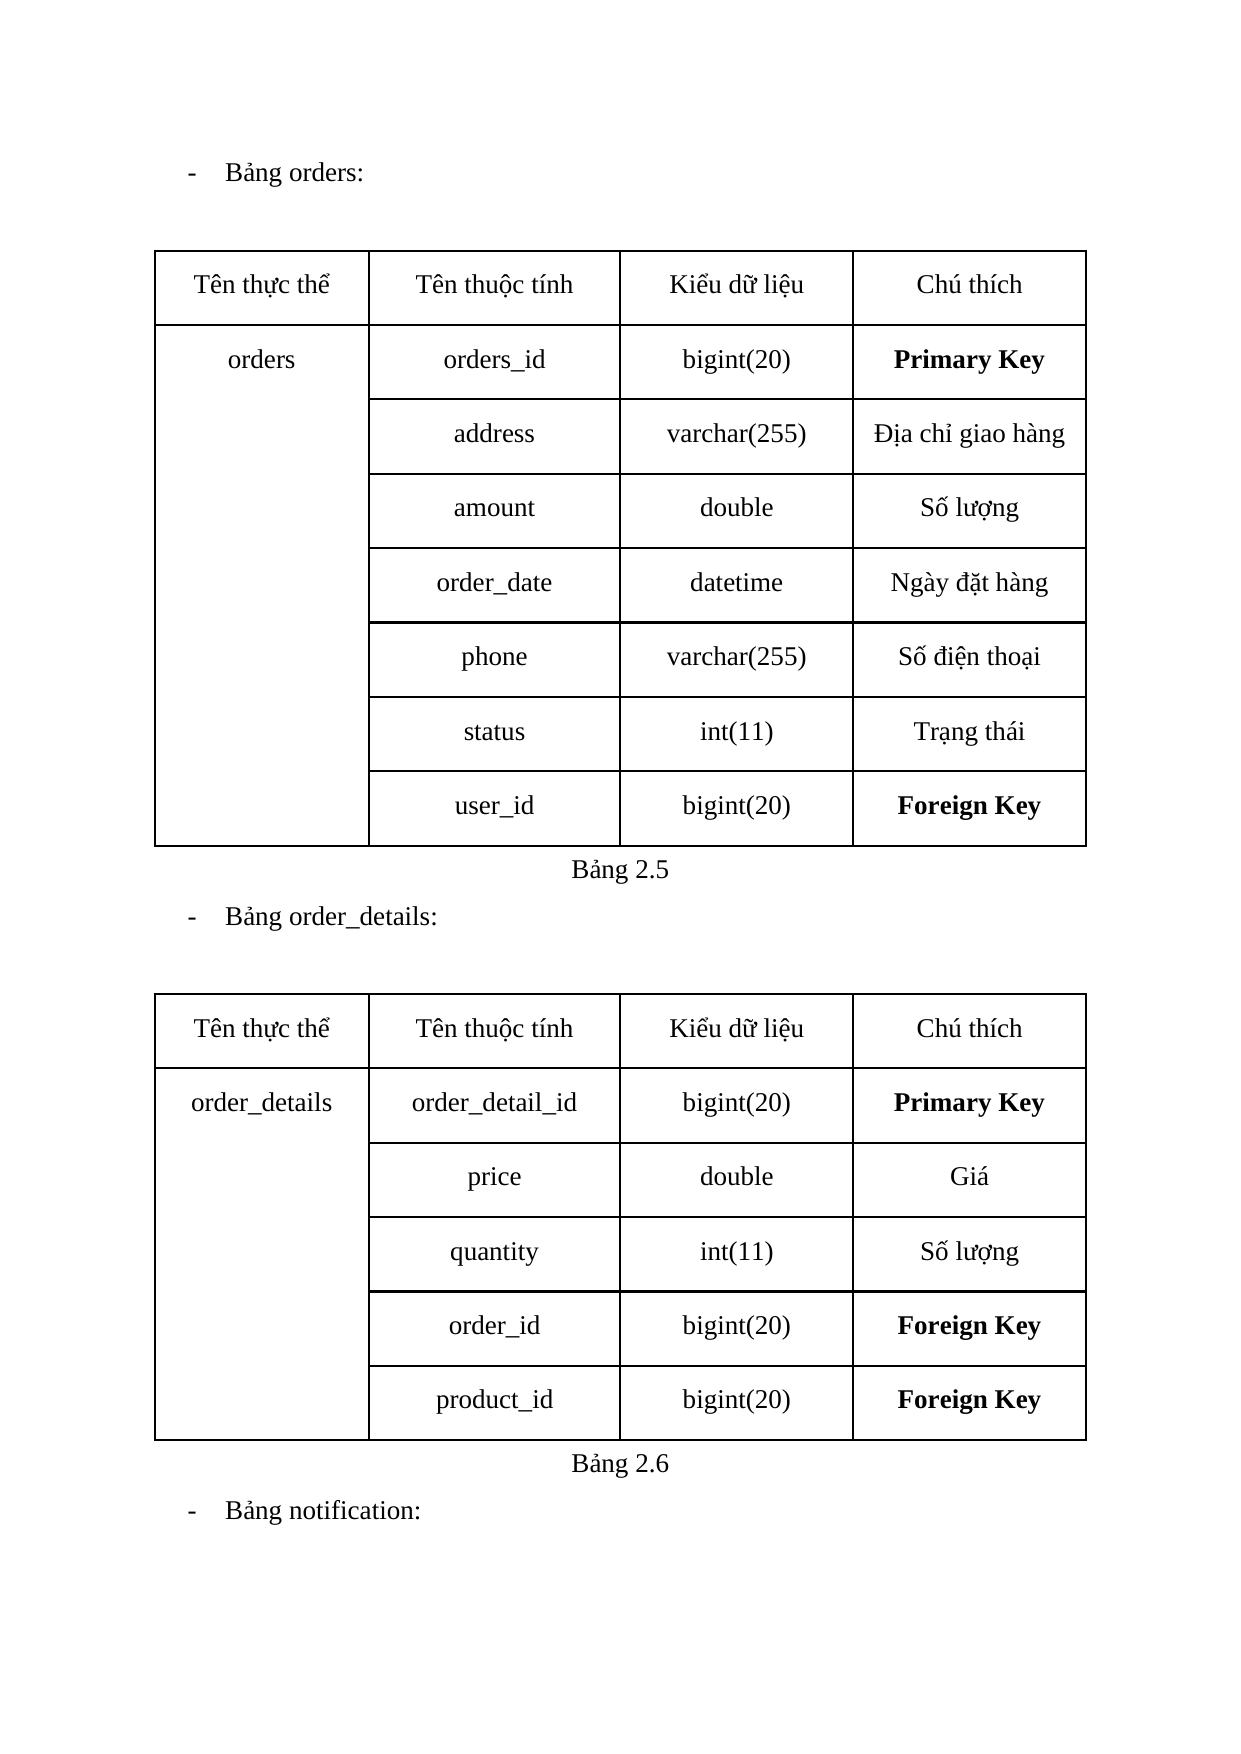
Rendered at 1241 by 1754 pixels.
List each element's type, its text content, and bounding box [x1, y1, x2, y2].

table_cell Foreign Key [854, 772, 1085, 844]
table_cell Số lượng [854, 475, 1085, 547]
table_cell Giá [854, 1144, 1085, 1216]
table_cell Số lượng [854, 1218, 1085, 1290]
table_header Chú thích [854, 995, 1085, 1067]
table_cell status [370, 698, 619, 770]
list Bảng notification: [187, 1494, 1090, 1525]
list Bảng order_details: [187, 899, 1090, 931]
table_cell Foreign Key [854, 1293, 1085, 1365]
table_cell Primary Key [854, 1069, 1085, 1142]
table_header Tên thực thể [156, 995, 368, 1067]
table_header Tên thực thể [156, 252, 368, 324]
table_cell order_detail_id [370, 1069, 619, 1142]
table_cell varchar(255) [621, 400, 852, 473]
table_cell Địa chỉ giao hàng [854, 400, 1085, 473]
table_cell bigint(20) [621, 1293, 852, 1365]
list Bảng orders: [187, 156, 1090, 187]
table_cell orders_id [370, 326, 619, 398]
table_cell bigint(20) [621, 1367, 852, 1439]
table_cell order_details [156, 1069, 368, 1439]
table_cell double [621, 1144, 852, 1216]
table_header Kiểu dữ liệu [621, 995, 852, 1067]
table_cell quantity [370, 1218, 619, 1290]
table_header Tên thuộc tính [370, 995, 619, 1067]
table_cell user_id [370, 772, 619, 844]
table_cell varchar(255) [621, 624, 852, 696]
table_cell bigint(20) [621, 326, 852, 398]
table_cell orders [156, 326, 368, 844]
table_header Chú thích [854, 252, 1085, 324]
table_cell phone [370, 624, 619, 696]
table_cell Foreign Key [854, 1367, 1085, 1439]
table_cell address [370, 400, 619, 473]
table_cell Số điện thoại [854, 624, 1085, 696]
table_cell int(11) [621, 1218, 852, 1290]
table_cell order_id [370, 1293, 619, 1365]
table_header Kiểu dữ liệu [621, 252, 852, 324]
table_cell bigint(20) [621, 1069, 852, 1142]
table_cell price [370, 1144, 619, 1216]
table_cell datetime [621, 549, 852, 621]
table_cell amount [370, 475, 619, 547]
table_cell int(11) [621, 698, 852, 770]
table_cell Ngày đặt hàng [854, 549, 1085, 621]
table_cell product_id [370, 1367, 619, 1439]
table_cell Trạng thái [854, 698, 1085, 770]
subtitle Bảng 2.6 [150, 1447, 1090, 1479]
text Bảng 2.5 [150, 853, 1090, 884]
table_cell Primary Key [854, 326, 1085, 398]
table_header Tên thuộc tính [370, 252, 619, 324]
table_cell bigint(20) [621, 772, 852, 844]
table_cell order_date [370, 549, 619, 621]
table_cell double [621, 475, 852, 547]
